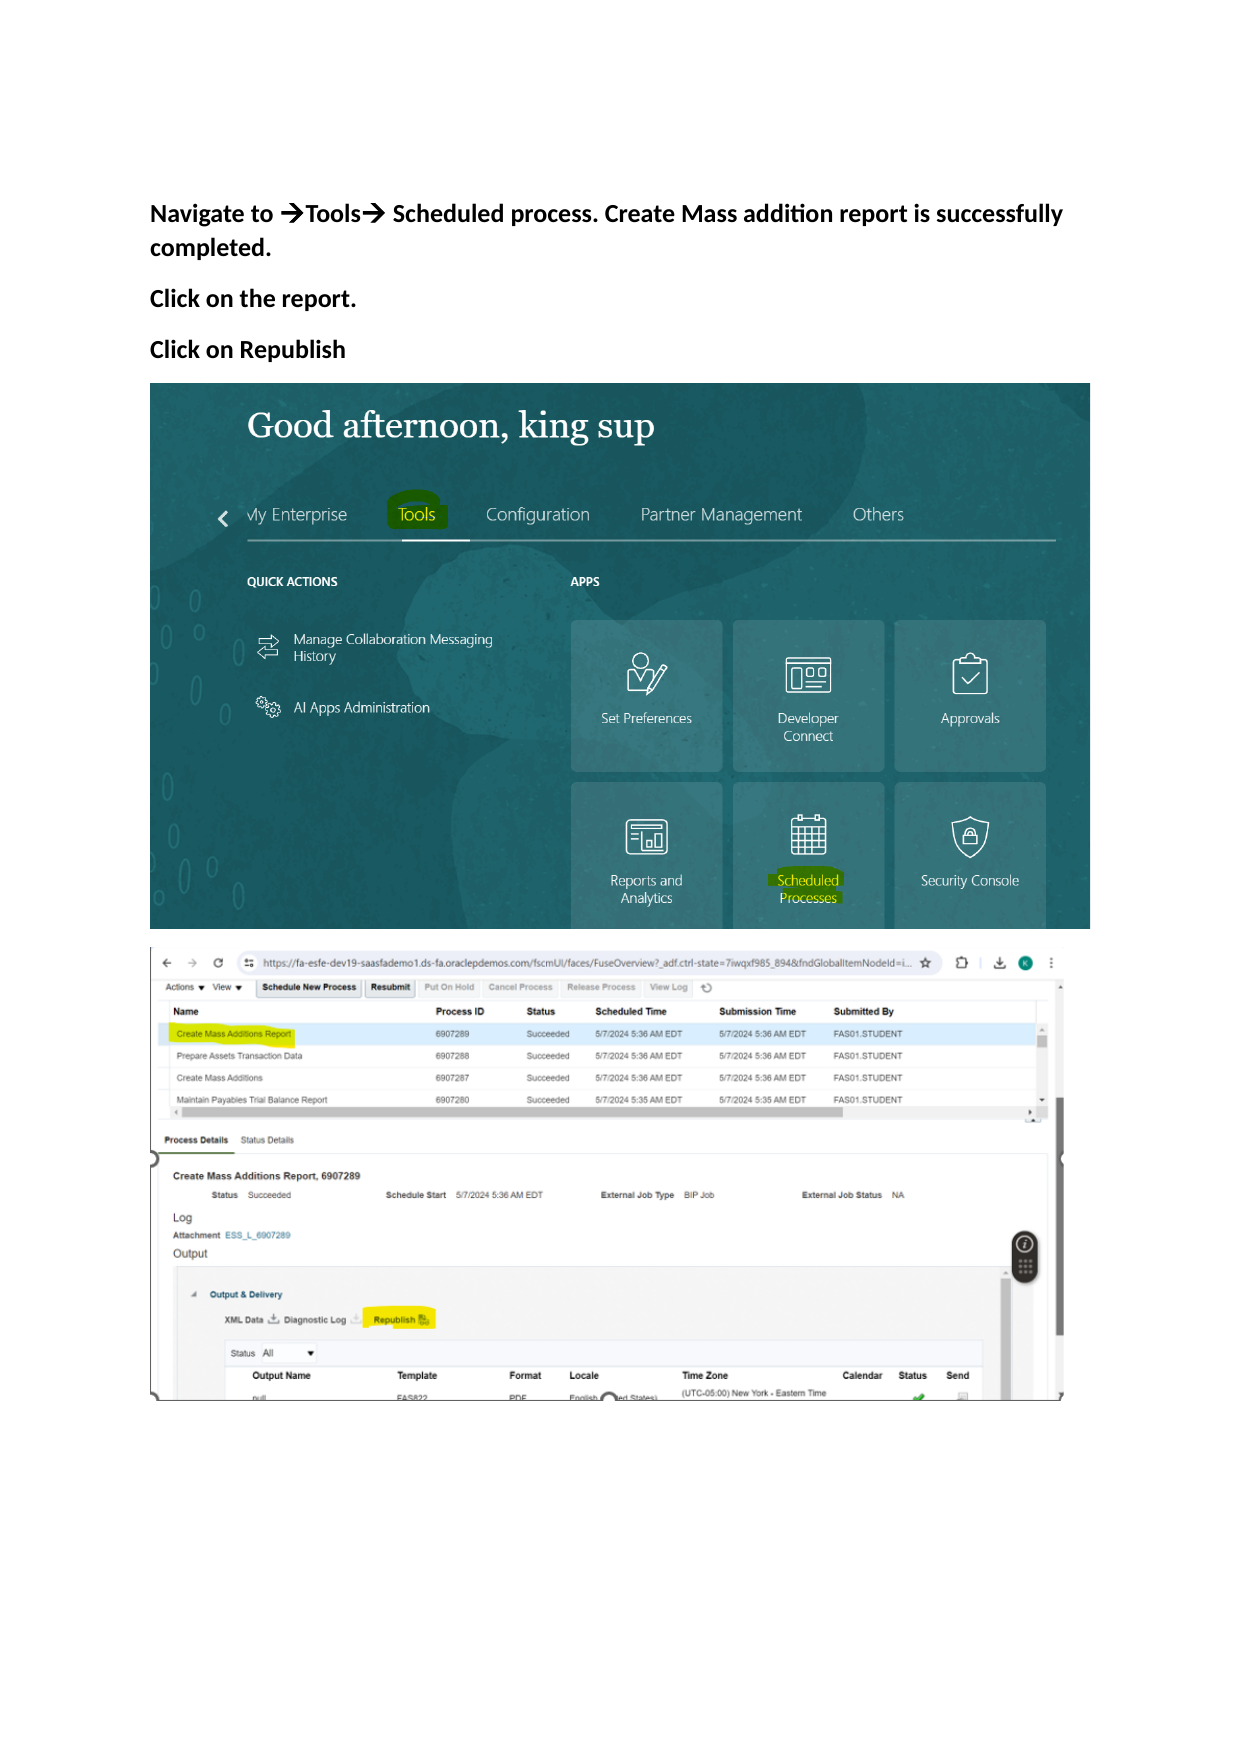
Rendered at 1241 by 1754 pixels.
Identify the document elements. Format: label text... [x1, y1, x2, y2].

text Click on the report. [150, 282, 1090, 314]
picture [150, 383, 1091, 929]
picture [150, 947, 1064, 1401]
text Navigate to Tools Scheduled process. Create Mass addition report is successfully completed. [150, 197, 1090, 263]
text Click on Republish [150, 333, 1090, 365]
